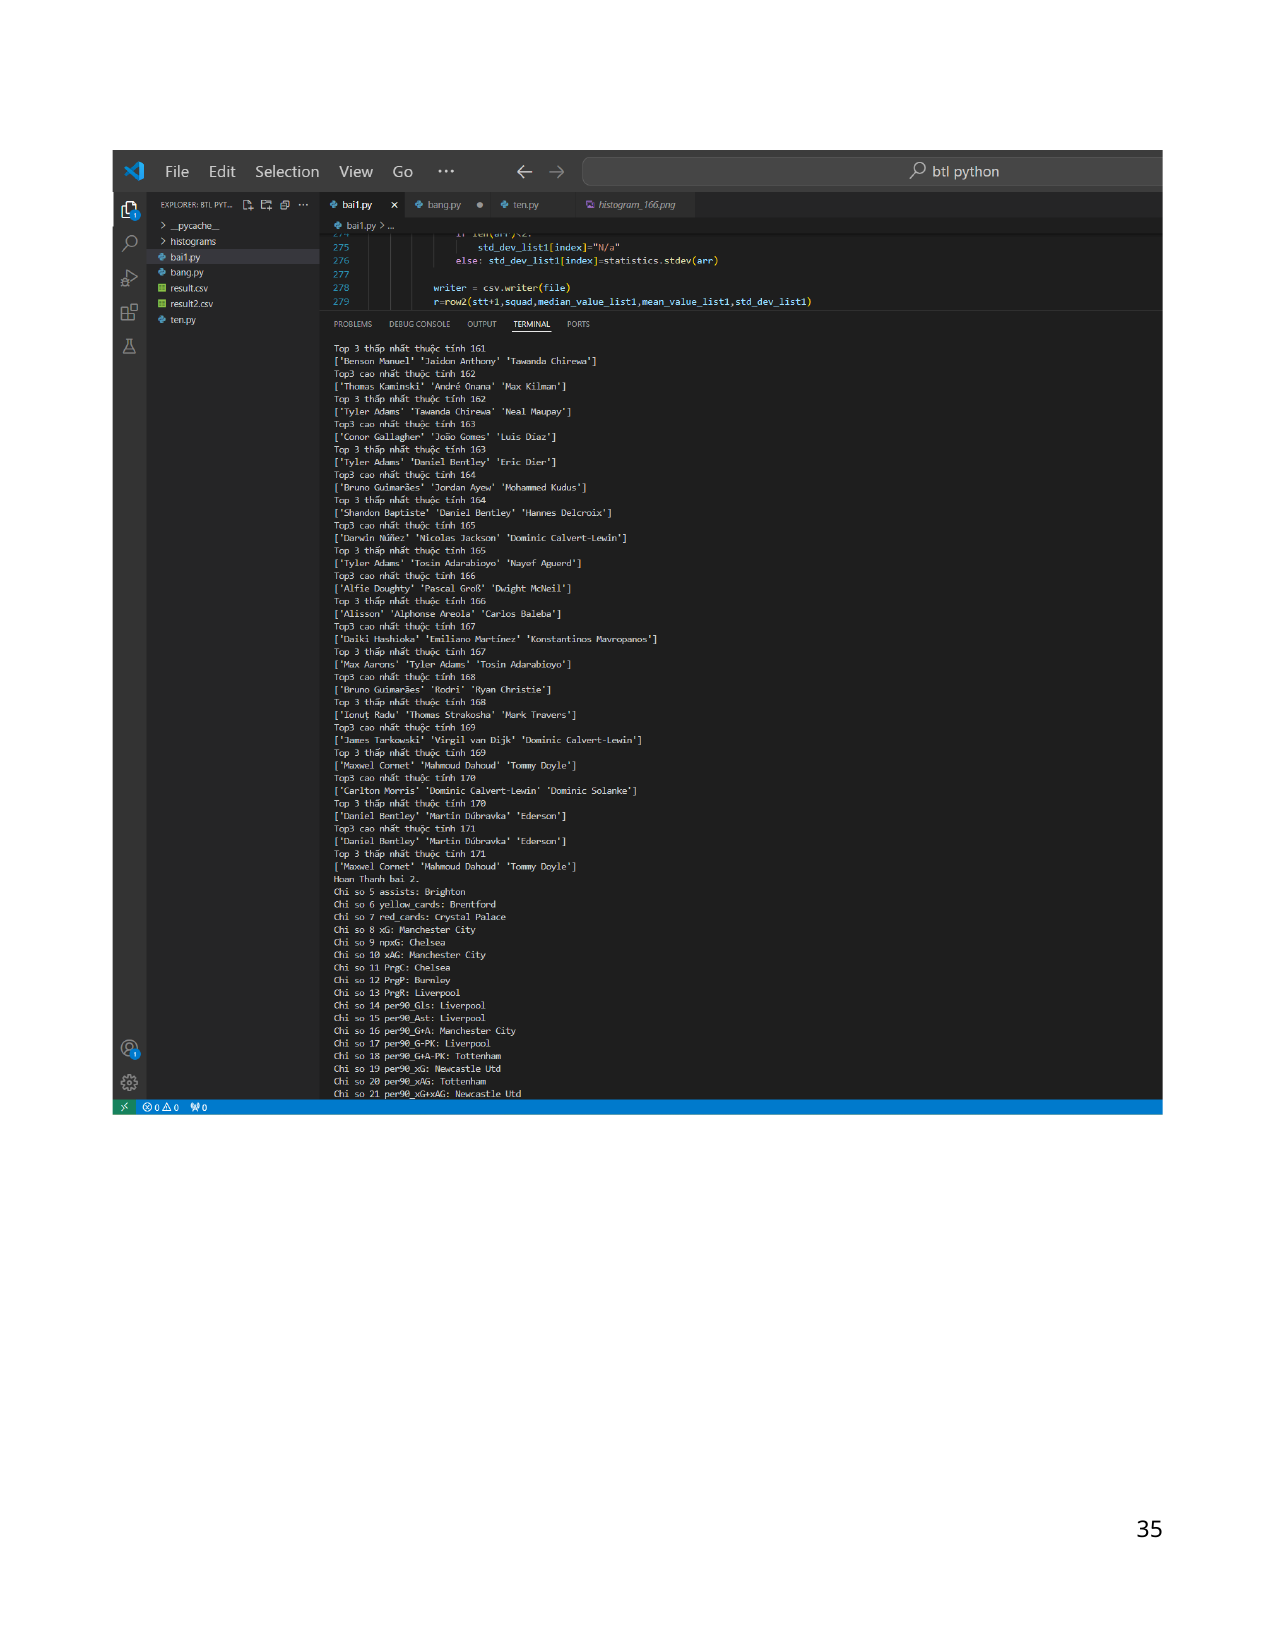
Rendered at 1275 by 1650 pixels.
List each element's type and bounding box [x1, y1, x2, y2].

picture [112, 150, 1163, 1115]
